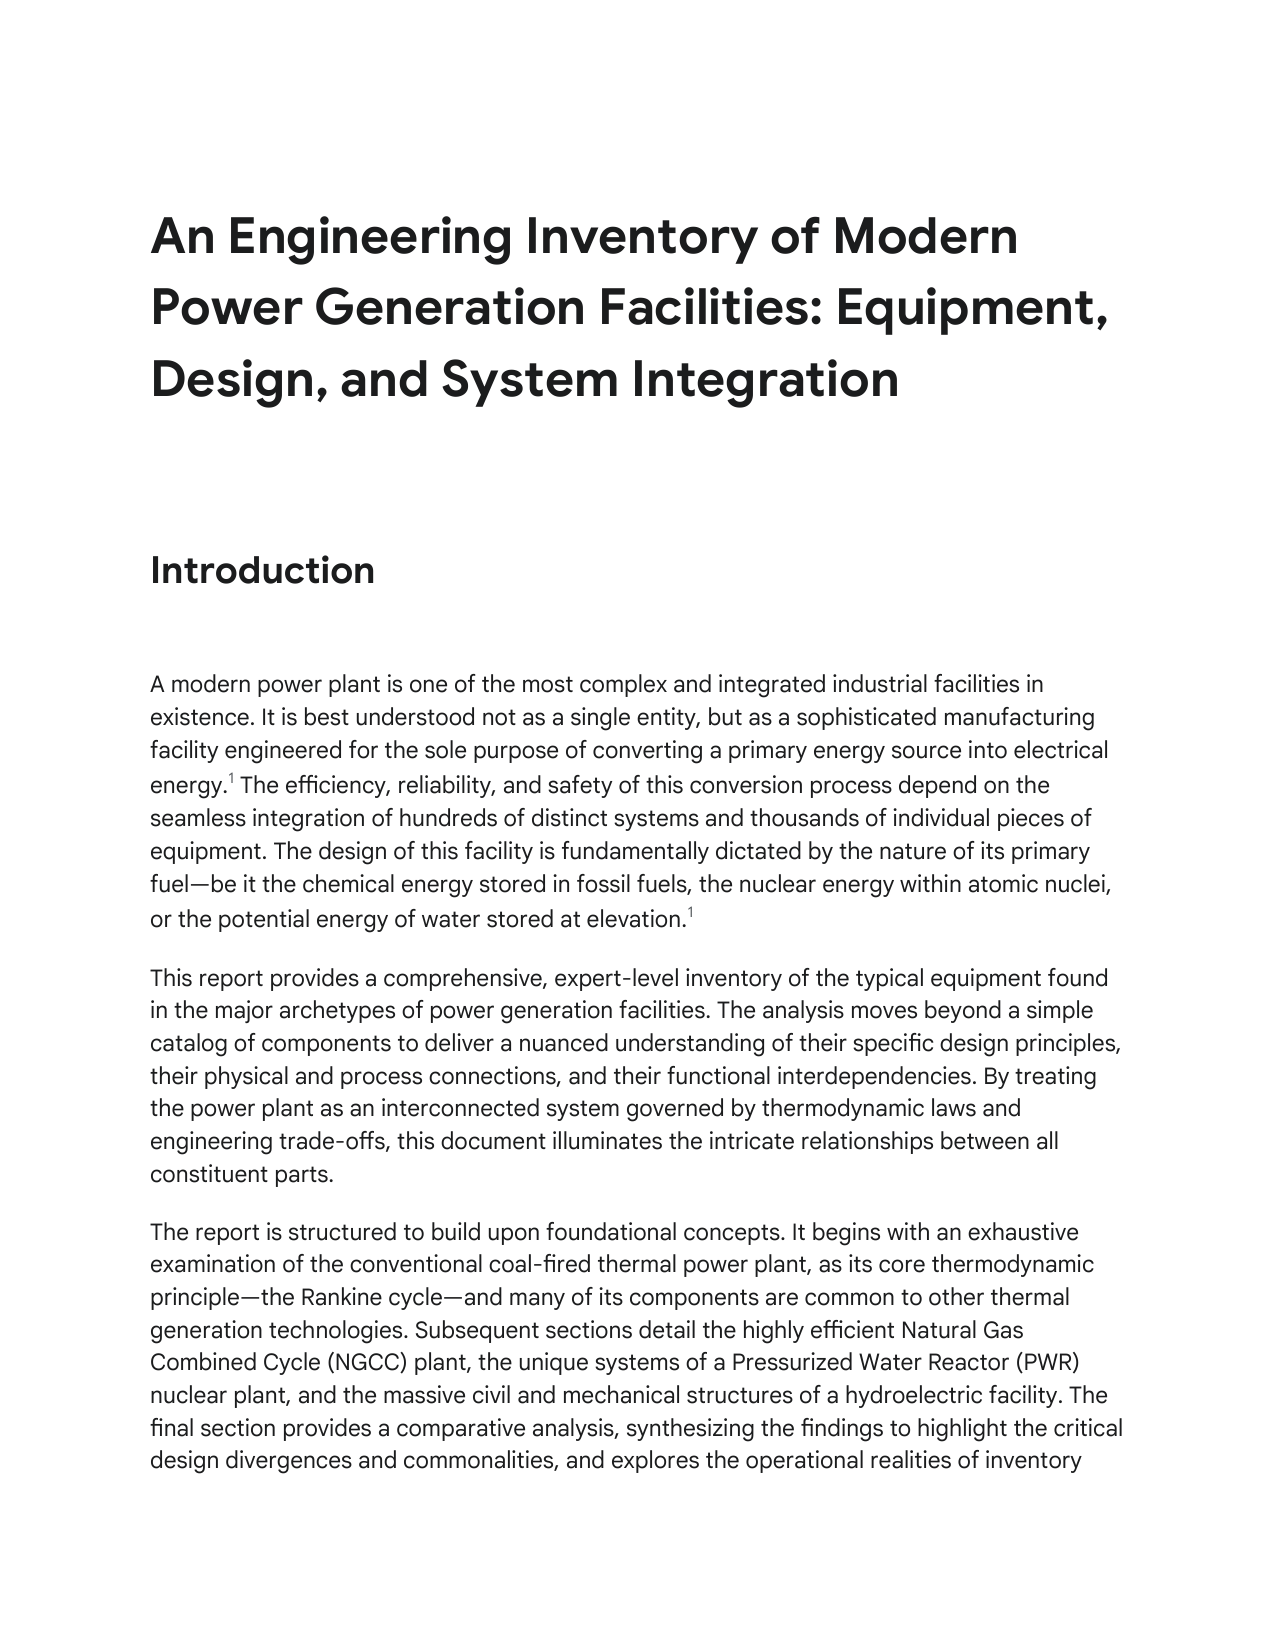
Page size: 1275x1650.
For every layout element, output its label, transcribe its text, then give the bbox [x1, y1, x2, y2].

subtitle Introduction [150, 547, 1125, 594]
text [150, 1218, 1125, 1476]
text This report provides a comprehensive, expert-level inventory of the typical equipment found in the major archetypes of power generation facilities. The analysis moves beyond a simple catalog of components to deliver a nuanced understanding of their specific design principles, their physical and process connections, and their functional interdependencies. By treating the power plant as an interconnected system governed by thermodynamic laws and engineering trade-offs, this document illuminates the intricate relationships between all constituent parts. [150, 964, 1125, 1189]
subtitle An Engineering Inventory of Modern Power Generation Facilities: Equipment, Design, and System Integration [150, 205, 1125, 410]
text A modern power plant is one of the most complex and integrated industrial facilities in existence. It is best understood not as a single entity, but as a sophisticated manufacturing facility engineered for the sole purpose of converting a primary energy source into electrical energy.1 The efficiency, reliability, and safety of this conversion process depend on the seamless integration of hundreds of distinct systems and thousands of individual pieces of equipment. The design of this facility is fundamentally dictated by the nature of its primary fuel—be it the chemical energy stored in fossil fuels, the nuclear energy within atomic nuclei, or the potential energy of water stored at elevation.1 [150, 671, 1125, 934]
